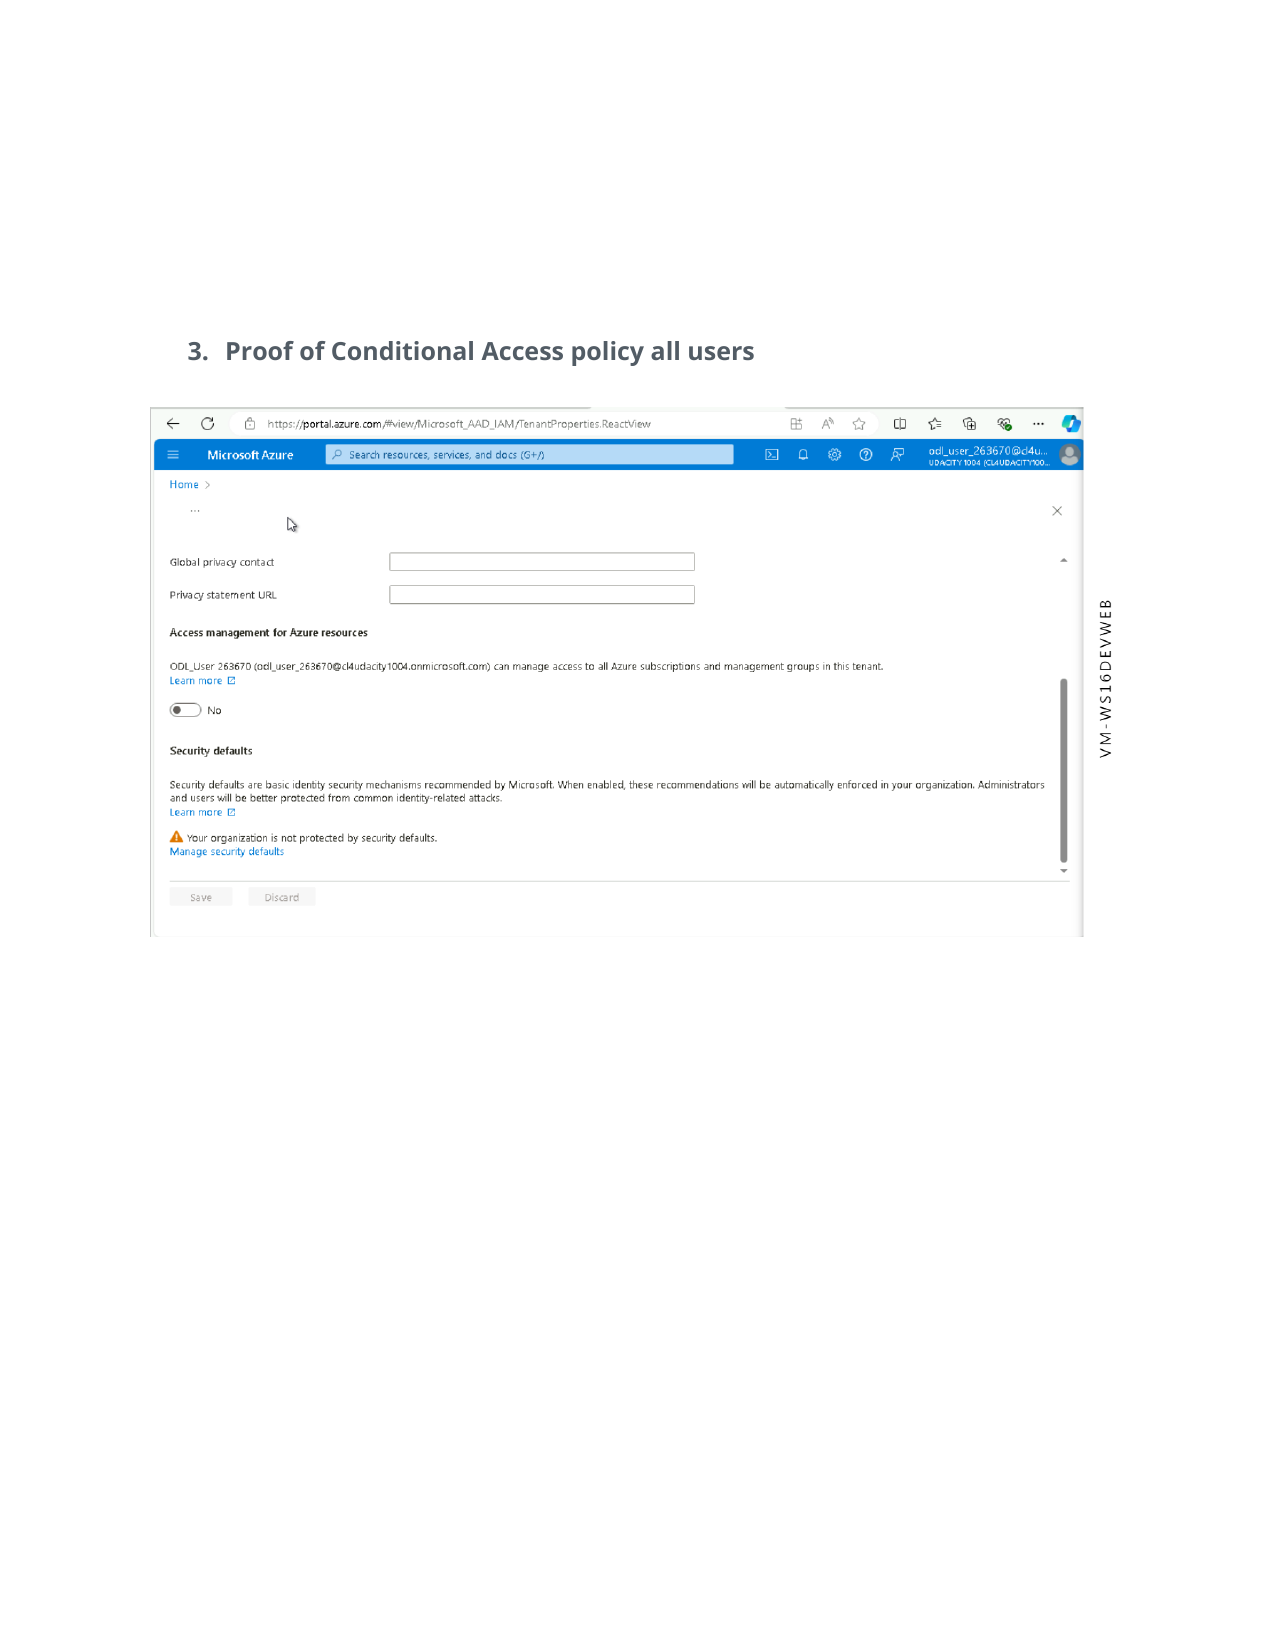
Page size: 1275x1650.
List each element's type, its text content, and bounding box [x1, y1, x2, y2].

picture [150, 407, 1125, 937]
list Proof of Conditional Access policy all users [187, 334, 1125, 368]
